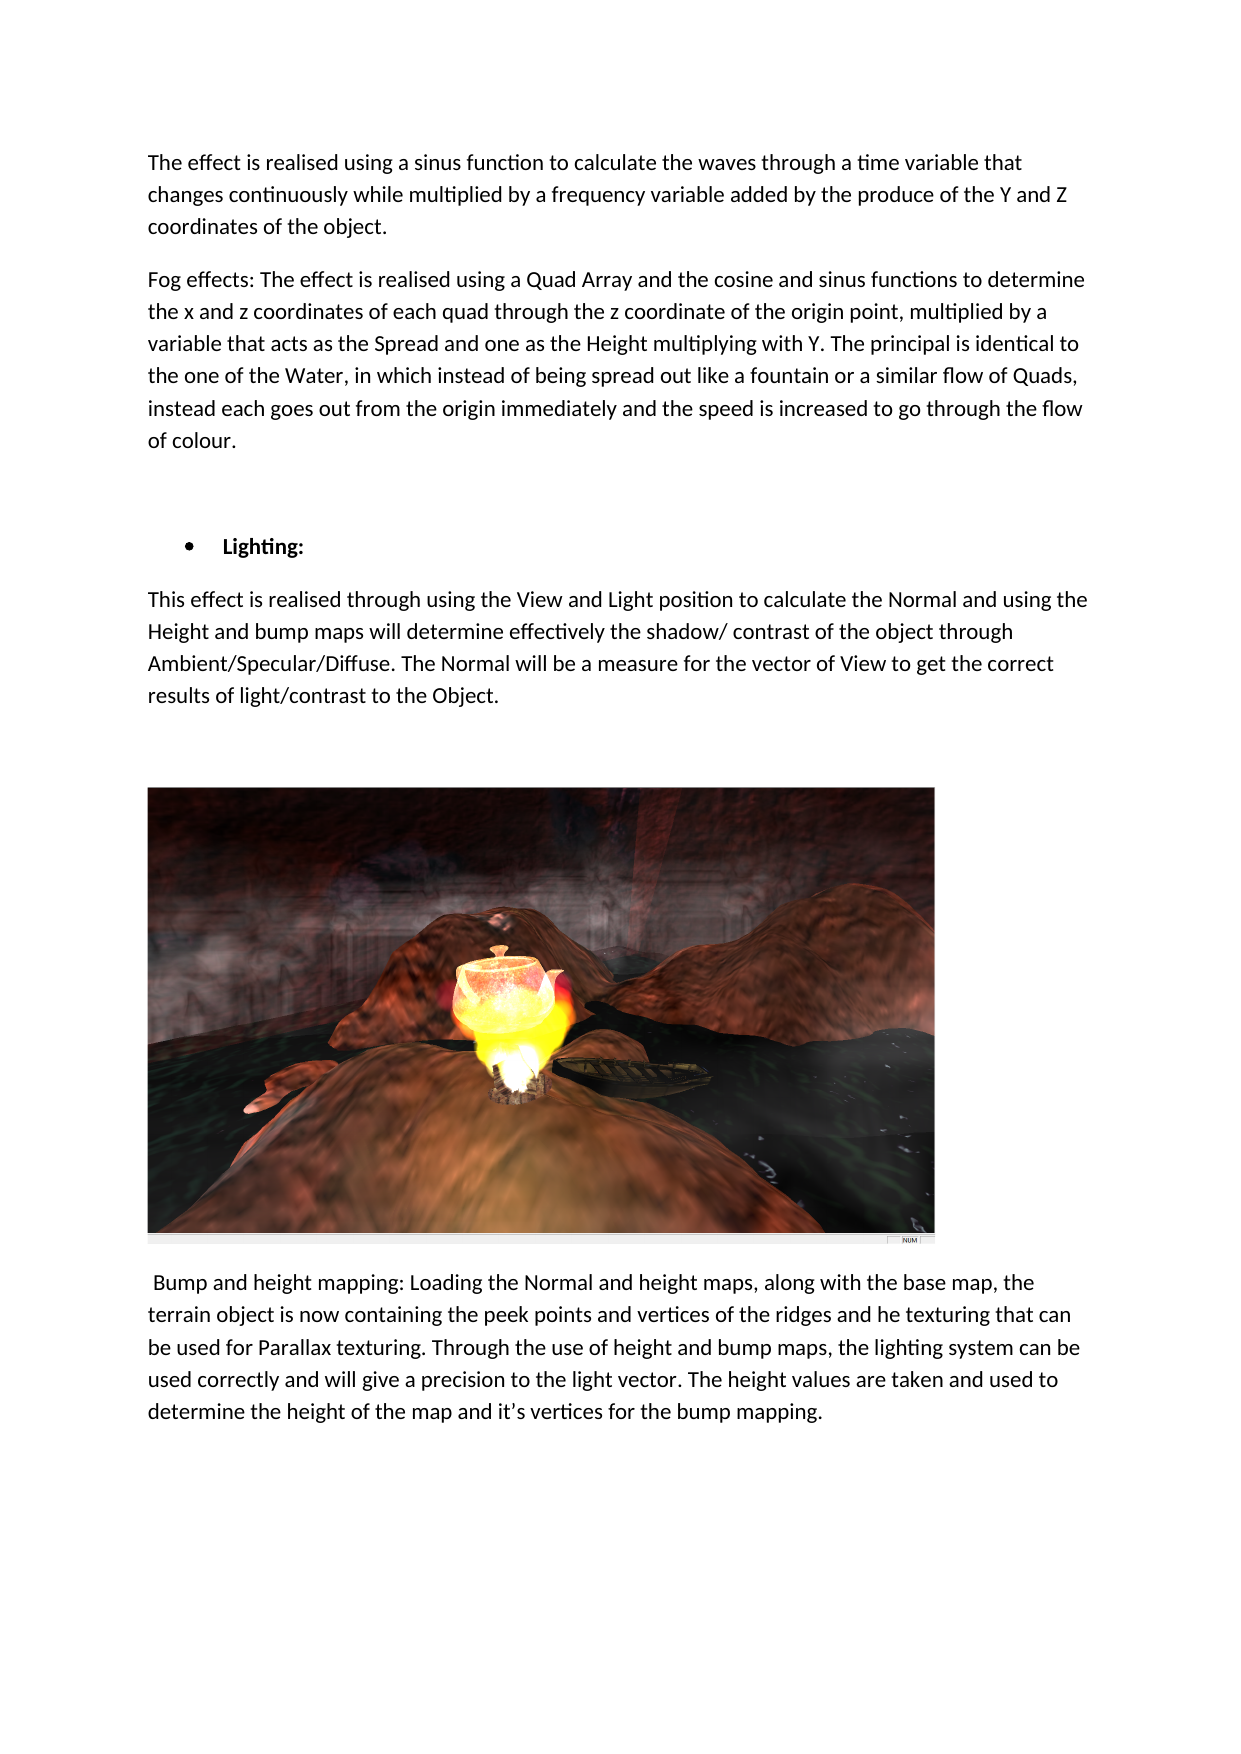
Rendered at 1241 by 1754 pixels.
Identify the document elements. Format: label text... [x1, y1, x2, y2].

text The effect is realised using a sinus function to calculate the waves through a time variable that changes continuously while multiplied by a frequency variable added by the produce of the Y and Z coordinates of the object. [148, 148, 1093, 240]
text Fog effects: The effect is realised using a Quad Array and the cosine and sinus functions to determine the x and z coordinates of each quad through the z coordinate of the origin point, multiplied by a variable that acts as the Spread and one as the Height multiplying with Y. The principal is identical to the one of the Water, in which instead of being spread out like a fountain or a similar flow of Quads, instead each goes out from the origin immediately and the speed is increased to go through the flow of colour. [148, 265, 1093, 454]
text Bump and height mapping: Loading the Normal and height maps, along with the base map, the terrain object is now containing the peek points and vertices of the ridges and he texturing that can be used for Parallax texturing. Through the use of height and bump maps, the lighting system can be used correctly and will give a precision to the light vector. The height values are taken and used to determine the height of the map and it’s vertices for the bump mapping. [148, 1268, 1093, 1425]
list Lighting: [185, 532, 1093, 560]
text This effect is realised through using the View and Light position to calculate the Normal and using the Height and bump maps will determine effectively the shadow/ contrast of the object through Ambient/Specular/Diffuse. The Normal will be a measure for the vector of View to get the correct results of light/contrast to the Object. [148, 585, 1093, 709]
picture [147, 787, 935, 1244]
